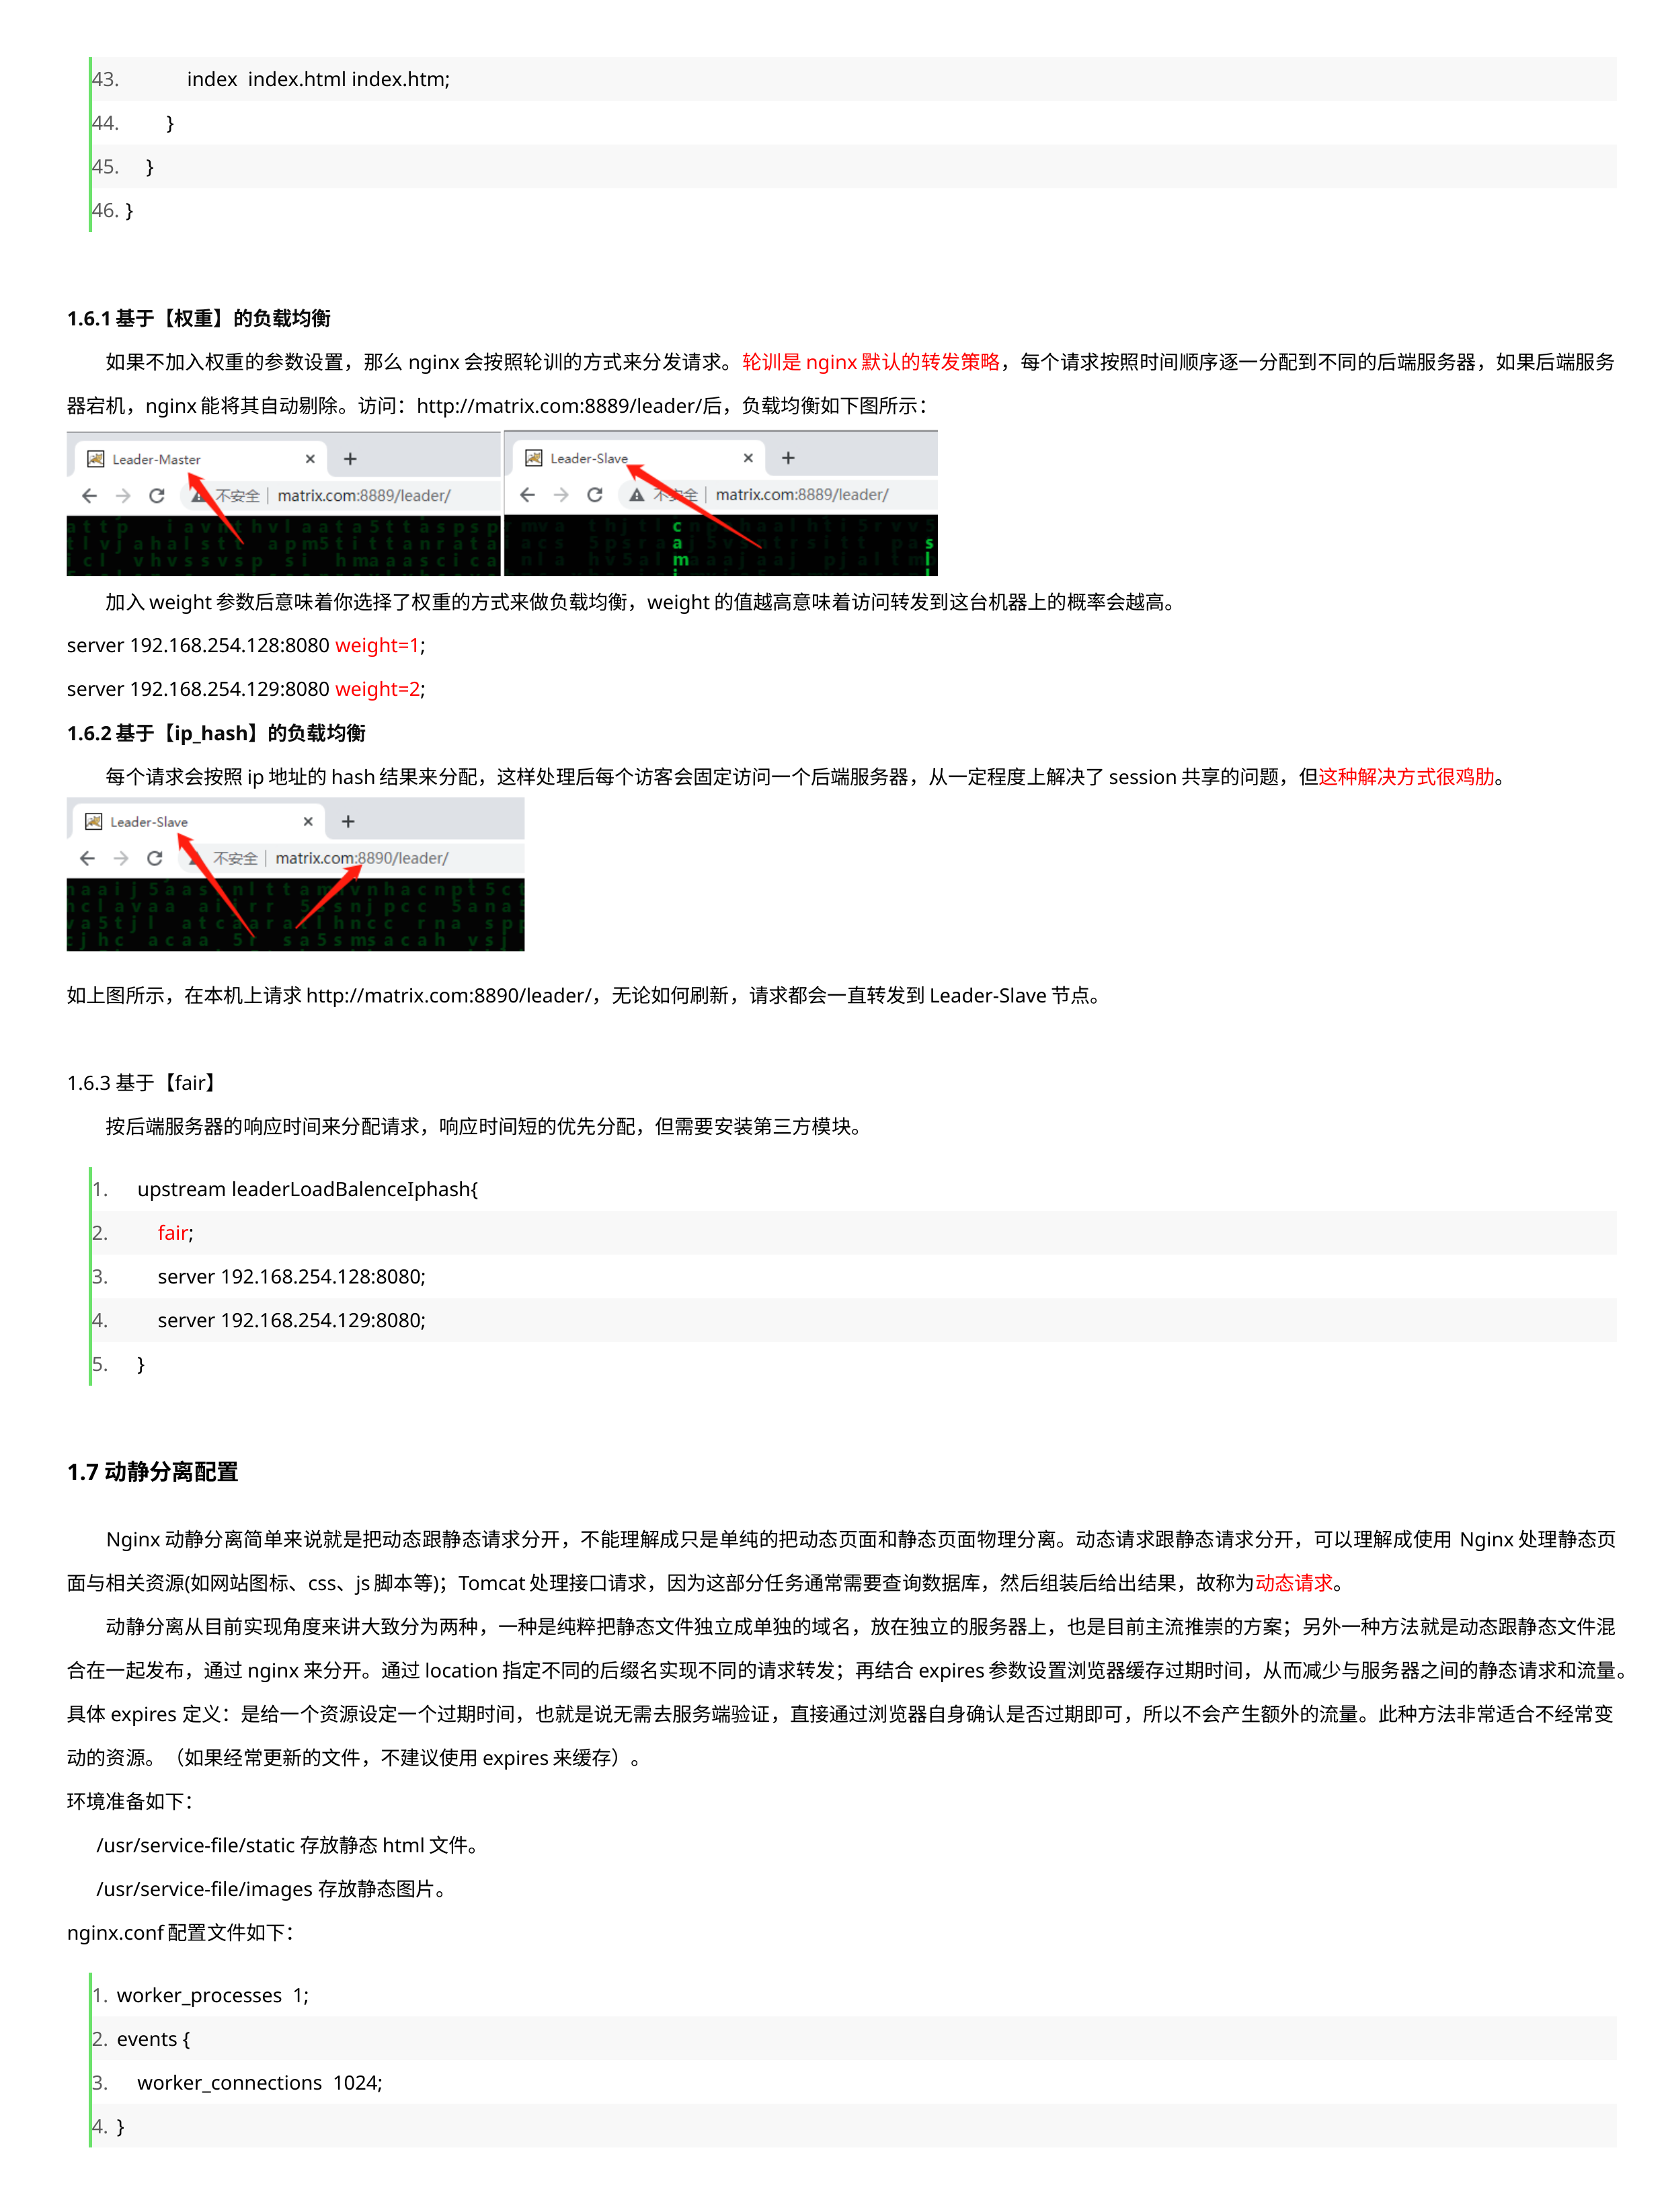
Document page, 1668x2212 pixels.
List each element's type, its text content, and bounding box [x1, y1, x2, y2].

text 如上图所示，在本机上请求http://matrix.com:8890/leader/，无论如何刷新，请求都会一直转发到Leader-Slave节点。 [67, 973, 1617, 1017]
text 1.6.2基于【ip_hash】的负载均衡 [67, 711, 1617, 754]
list worker_processes 1; [92, 1973, 1617, 2016]
text nginx.conf配置文件如下： [67, 1909, 1617, 1953]
text 环境准备如下： [67, 1778, 1617, 1822]
list } [92, 188, 1617, 232]
text 1.6.1基于【权重】的负载均衡 [67, 295, 1617, 339]
list } [92, 145, 1617, 188]
list server 192.168.254.128:8080; [92, 1255, 1617, 1298]
text 按后端服务器的响应时间来分配请求，响应时间短的优先分配，但需要安装第三方模块。 [67, 1104, 1617, 1148]
text 如果不加入权重的参数设置，那么nginx会按照轮训的方式来分发请求。轮训是nginx默认的转发策略，每个请求按照时间顺序逐一分配到不同的后端服务器，如果后端服务器宕机，nginx能将其自动剔除。访问：http://matrix.com:8889/leader/后，负载均衡如下图所示： [67, 339, 1617, 426]
list server 192.168.254.129:8080; [92, 1298, 1617, 1342]
list fair; [92, 1211, 1617, 1255]
text /usr/service-file/static 存放静态html文件。 [67, 1822, 1617, 1866]
text 1.6.3 基于【fair】 [67, 1060, 1617, 1104]
text server 192.168.254.129:8080 weight=2; [67, 667, 1617, 711]
picture [504, 430, 938, 576]
text 每个请求会按照ip地址的hash结果来分配，这样处理后每个访客会固定访问一个后端服务器，从一定程度上解决了session共享的问题，但这种解决方式很鸡肋。 [67, 754, 1617, 798]
list events { [92, 2016, 1617, 2060]
list } [92, 101, 1617, 145]
list } [92, 1342, 1617, 1386]
text Nginx动静分离简单来说就是把动态跟静态请求分开，不能理解成只是单纯的把动态页面和静态页面物理分离。动态请求跟静态请求分开，可以理解成使用Nginx处理静态页面与相关资源(如网站图标、css、js脚本等)；Tomcat处理接口请求，因为这部分任务通常需要查询数据库，然后组装后给出结果，故称为动态请求。 [67, 1516, 1617, 1604]
list upstream leaderLoadBalenceIphash{ [92, 1167, 1617, 1211]
picture [67, 432, 501, 576]
text /usr/service-file/images 存放静态图片。 [67, 1866, 1617, 1909]
picture [67, 797, 525, 951]
list } [92, 2104, 1617, 2147]
text 加入weight参数后意味着你选择了权重的方式来做负载均衡，weight的值越高意味着访问转发到这台机器上的概率会越高。 [67, 580, 1617, 623]
text 1.7 动静分离配置 [67, 1449, 1617, 1493]
text 动静分离从目前实现角度来讲大致分为两种，一种是纯粹把静态文件独立成单独的域名，放在独立的服务器上，也是目前主流推崇的方案；另外一种方法就是动态跟静态文件混合在一起发布，通过nginx来分开。通过location指定不同的后缀名实现不同的请求转发；再结合expires参数设置浏览器缓存过期时间，从而减少与服务器之间的静态请求和流量。具体 expires 定义：是给一个资源设定一个过期时间，也就是说无需去服务端验证，直接通过浏览器自身确认是否过期即可，所以不会产生额外的流量。此种方法非常适合不经常变动的资源。（如果经常更新的文件，不建议使用expires来缓存）。 [67, 1604, 1617, 1778]
text server 192.168.254.128:8080 weight=1; [67, 623, 1617, 667]
list index index.html index.htm; [92, 57, 1617, 101]
list worker_connections 1024; [92, 2060, 1617, 2104]
